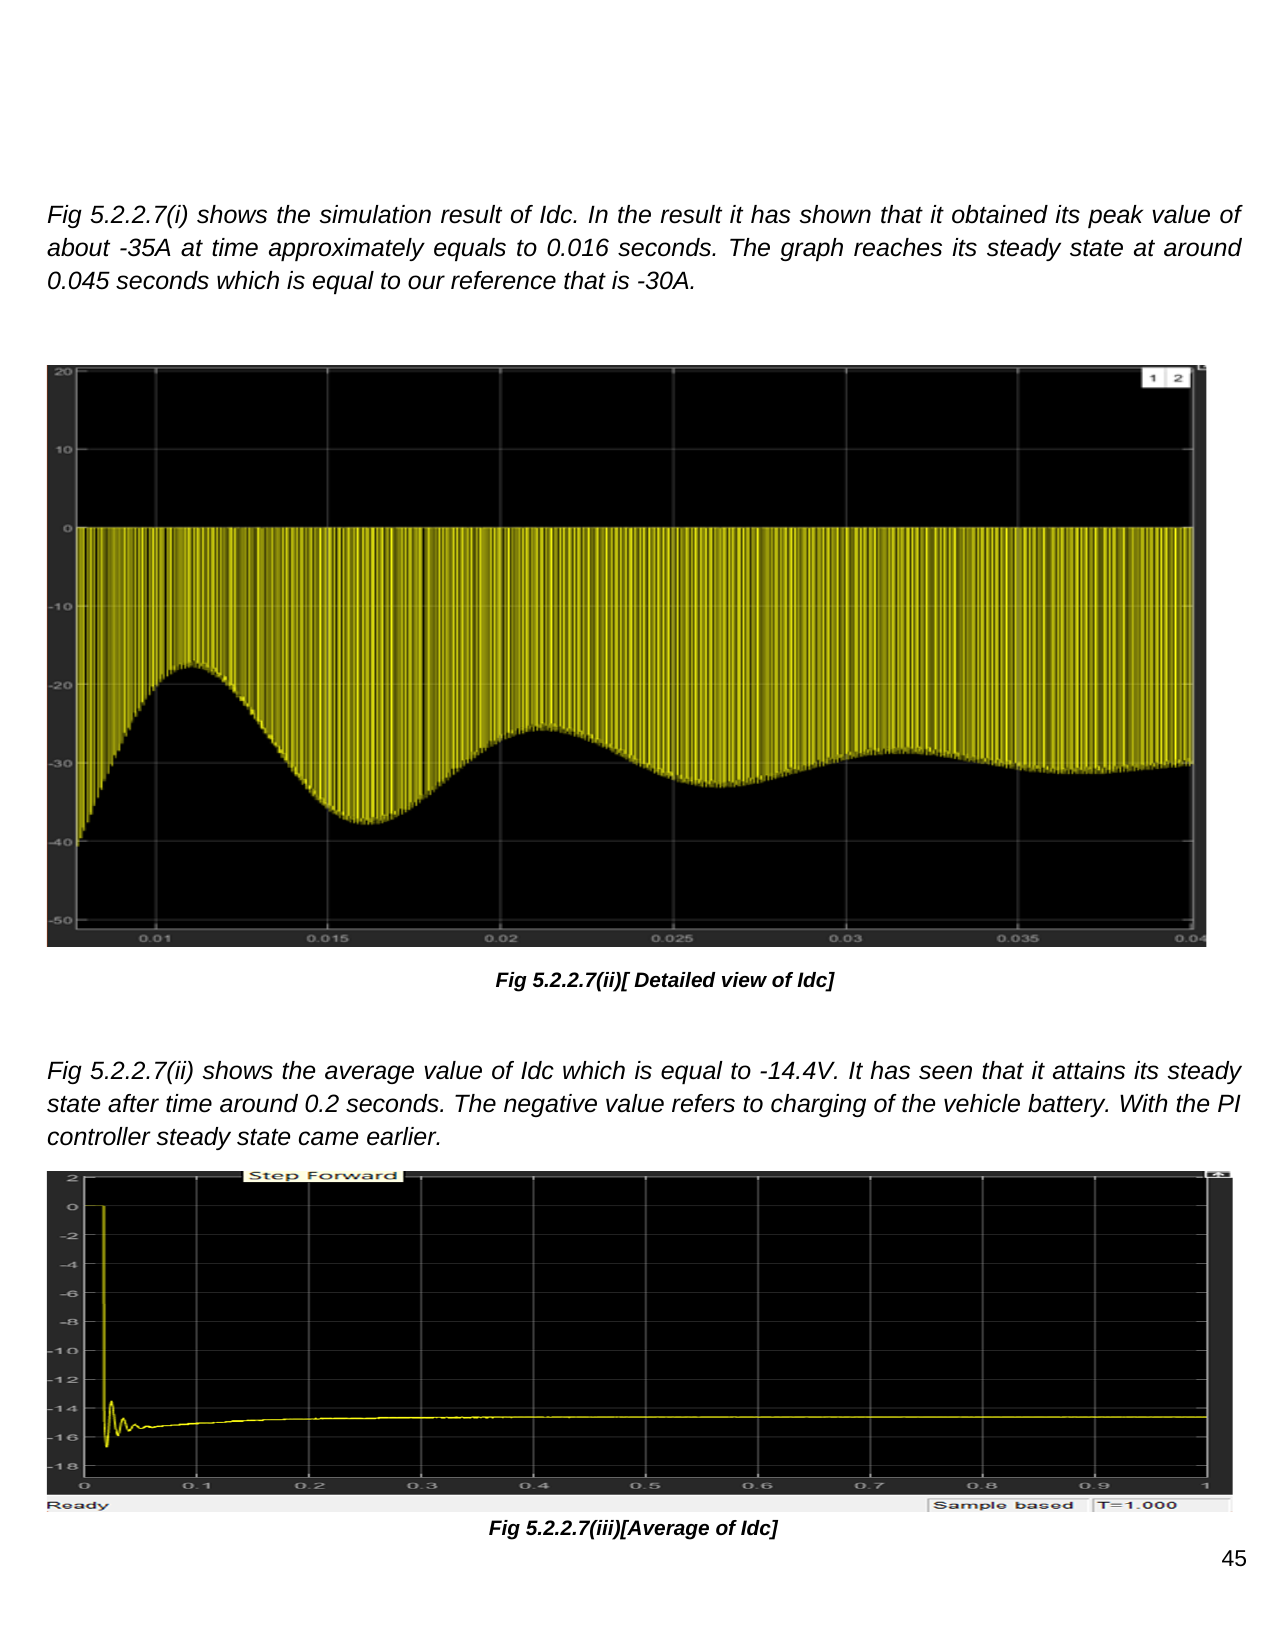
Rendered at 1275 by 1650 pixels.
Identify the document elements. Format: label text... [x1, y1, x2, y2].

text Fig 5.2.2.7(ii)[ Detailed view of Idc] [0, 967, 1275, 991]
text Fig 5.2.2.7(iii)[Average of Idc] [0, 1515, 1275, 1539]
picture [46, 1171, 1233, 1512]
picture [46, 365, 1207, 947]
text Fig 5.2.2.7(ii) shows the average value of Idc which is equal to -14.4V. It has seen that it attains its steady state after time around 0.2 seconds. The negative value refers to charging of the vehicle battery. With the PI controller steady state came earlier. [47, 1056, 1247, 1151]
text Fig 5.2.2.7(i) shows the simulation result of Idc. In the result it has shown that it obtained its peak value of about -35A at time approximately equals to 0.016 seconds. The graph reaches its steady state at around 0.045 seconds which is equal to our reference that is -30A. [47, 200, 1247, 294]
